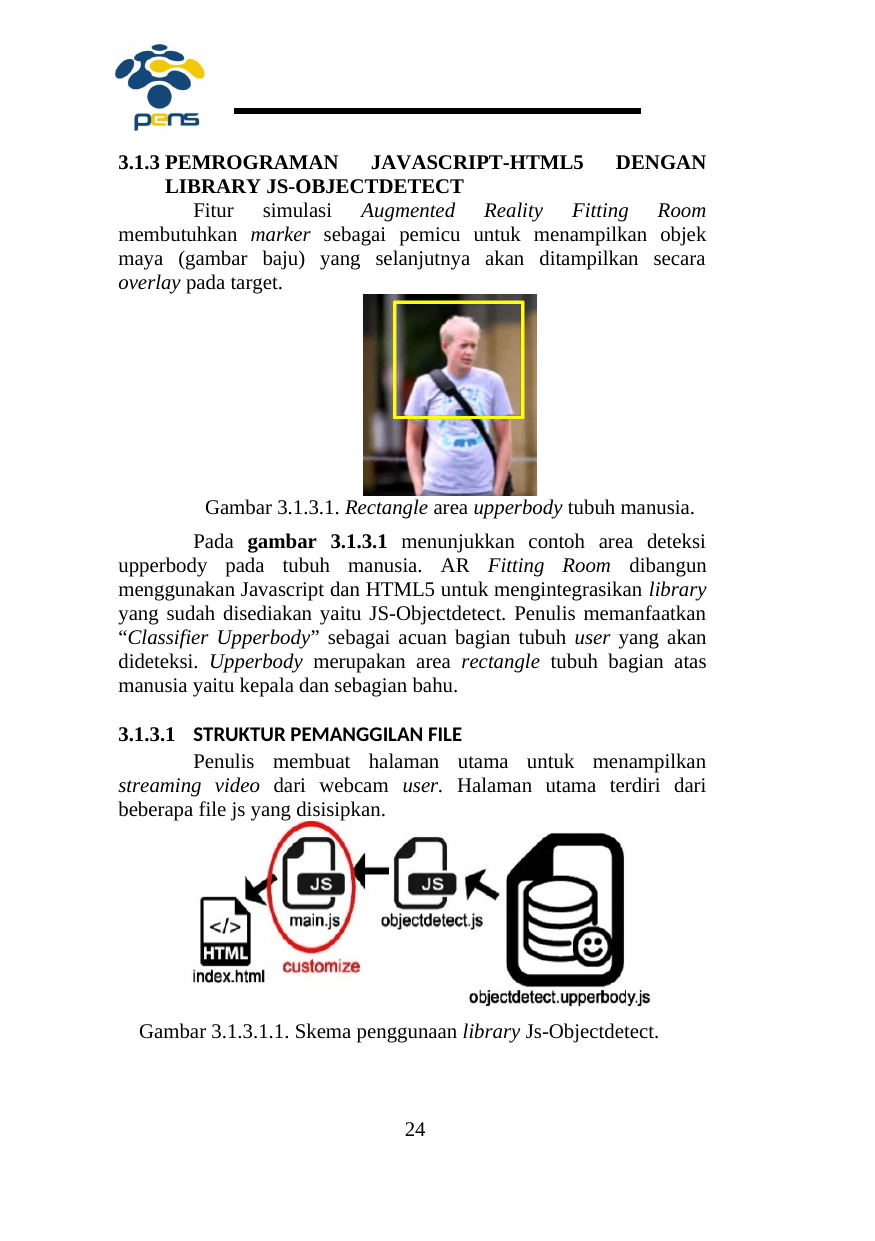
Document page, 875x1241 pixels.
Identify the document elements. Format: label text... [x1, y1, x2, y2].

list STRUKTUR PEMANGGILAN FILE [118, 721, 706, 747]
picture [111, 42, 216, 137]
list Gambar 3.1.3.1.1. Skema penggunaan library Js-Objectdetect. [118, 1019, 707, 1043]
list Gambar 3.1.3.1. Rectangle area upperbody tubuh manusia. [118, 495, 707, 519]
list PEMROGRAMAN JAVASCRIPT-HTML5 DENGAN LIBRARY JS-OBJECTDETECT [118, 150, 706, 198]
list Penulis membuat halaman utama untuk menampilkan streaming video dari webcam user. Halaman utama terdiri dari beberapa file js yang disisipkan. [118, 749, 707, 821]
picture [362, 294, 538, 496]
picture [189, 821, 683, 1020]
list Pada gambar 3.1.3.1 menunjukkan contoh area deteksi upperbody pada tubuh manusia. AR Fitting Room dibangun menggunakan Javascript dan HTML5 untuk mengintegrasikan library yang sudah disediakan yaitu JS-Objectdetect. Penulis memanfaatkan “Classifier Upperbody” sebagai acuan bagian tubuh user yang akan dideteksi. Upperbody merupakan area rectangle tubuh bagian atas manusia yaitu kepala dan sebagian bahu. [118, 529, 707, 697]
list Fitur simulasi Augmented Reality Fitting Room membutuhkan marker sebagai pemicu untuk menampilkan objek maya (gambar baju) yang selanjutnya akan ditampilkan secara overlay pada target. [118, 198, 707, 294]
